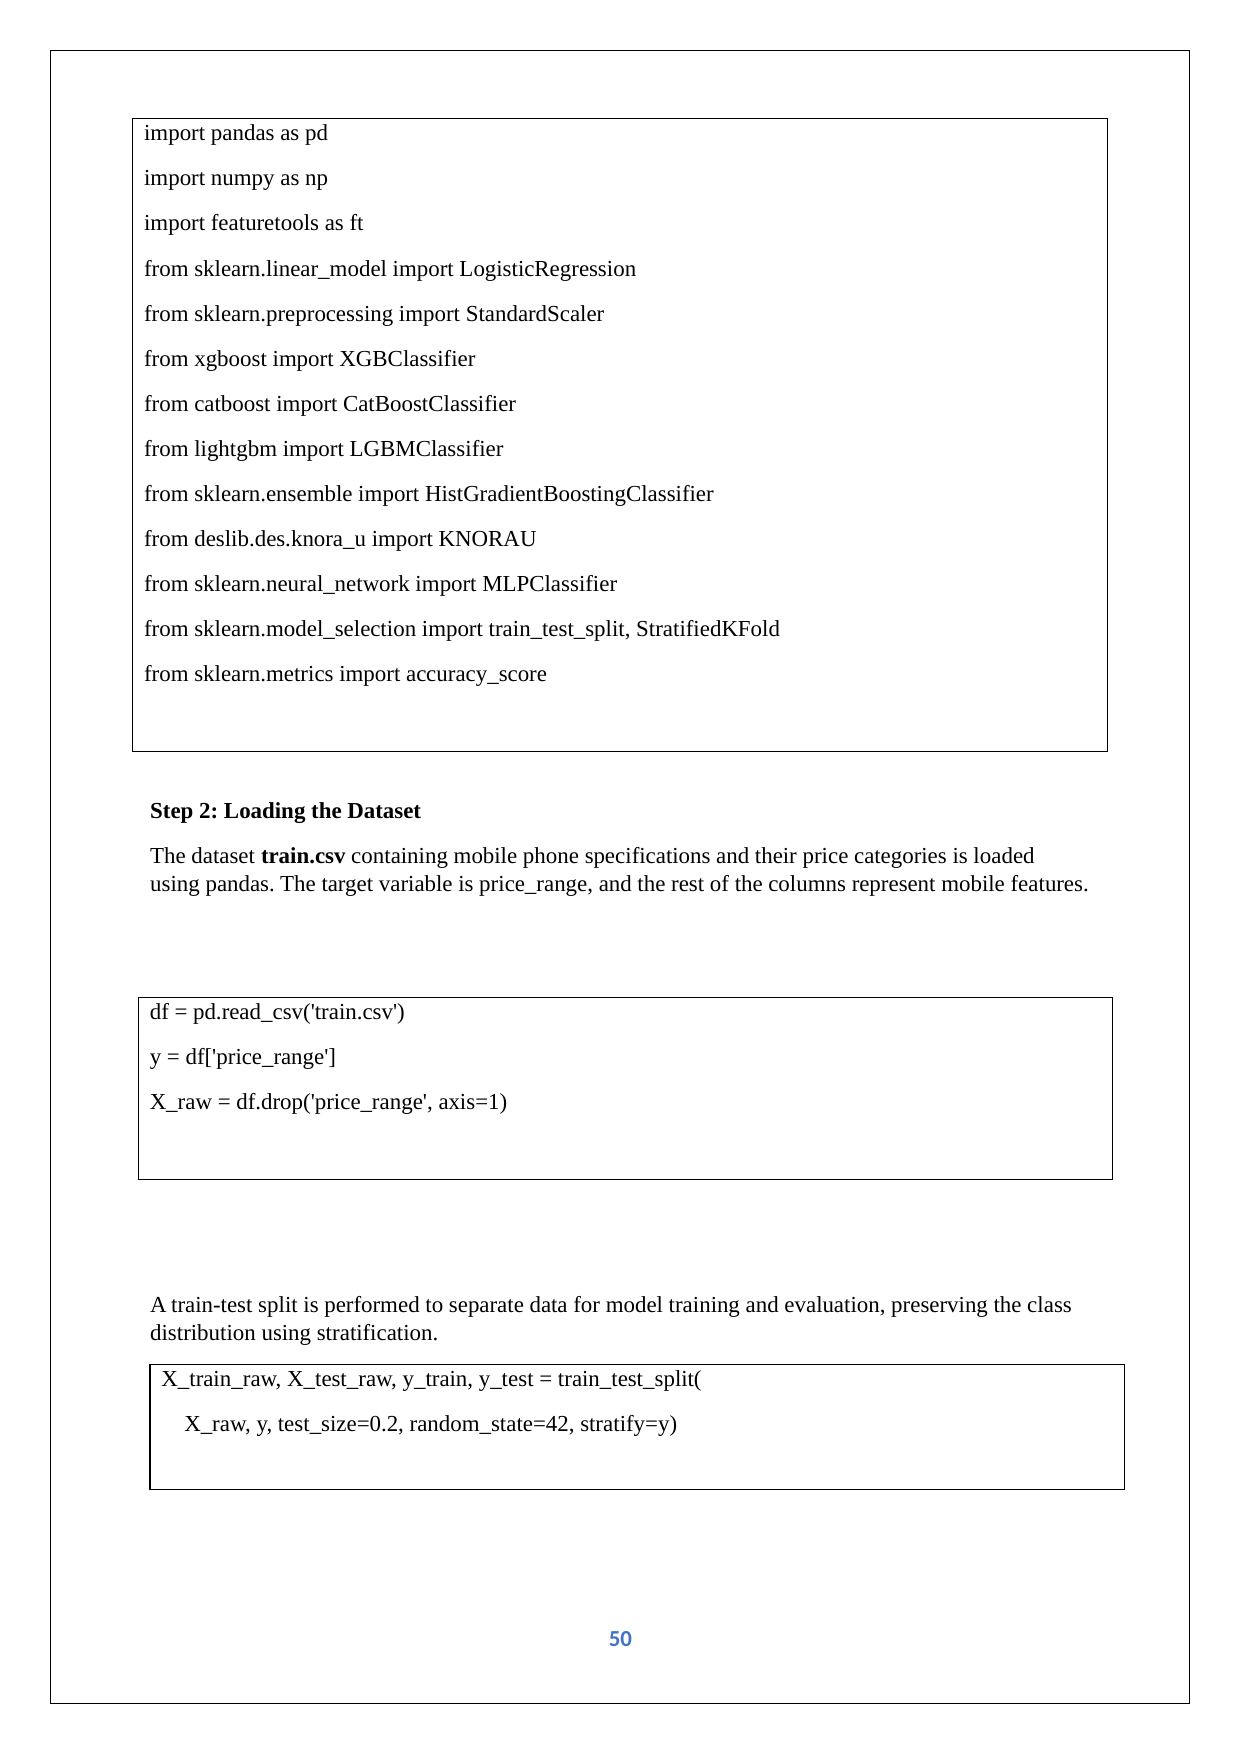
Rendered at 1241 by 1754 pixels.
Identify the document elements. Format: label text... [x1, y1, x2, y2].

table_header import pandas as pd import numpy as np import featuretools as ft from sklearn.linear_model import LogisticRegression from sklearn.preprocessing import StandardScaler from xgboost import XGBClassifier from catboost import CatBoostClassifier from lightgbm import LGBMClassifier from sklearn.ensemble import HistGradientBoostingClassifier from deslib.des.knora_u import KNORAU from sklearn.neural_network import MLPClassifier from sklearn.model_selection import train_test_split, StratifiedKFold from sklearn.metrics import accuracy_score [133, 119, 1107, 751]
table_header df = pd.read_csv('train.csv') y = df['price_range'] X_raw = df.drop('price_range', axis=1) [139, 998, 1112, 1179]
table_header X_train_raw, X_test_raw, y_train, y_test = train_test_split( X_raw, y, test_size=0.2, random_state=42, stratify=y) [151, 1365, 1124, 1489]
text The dataset train.csv containing mobile phone specifications and their price categories is loaded using pandas. The target variable is price_range, and the rest of the columns represent mobile features. [150, 842, 1090, 897]
text A train-test split is performed to separate data for model training and evaluation, preserving the class distribution using stratification. [150, 1291, 1090, 1346]
text Step 2: Loading the Dataset [150, 797, 1090, 823]
